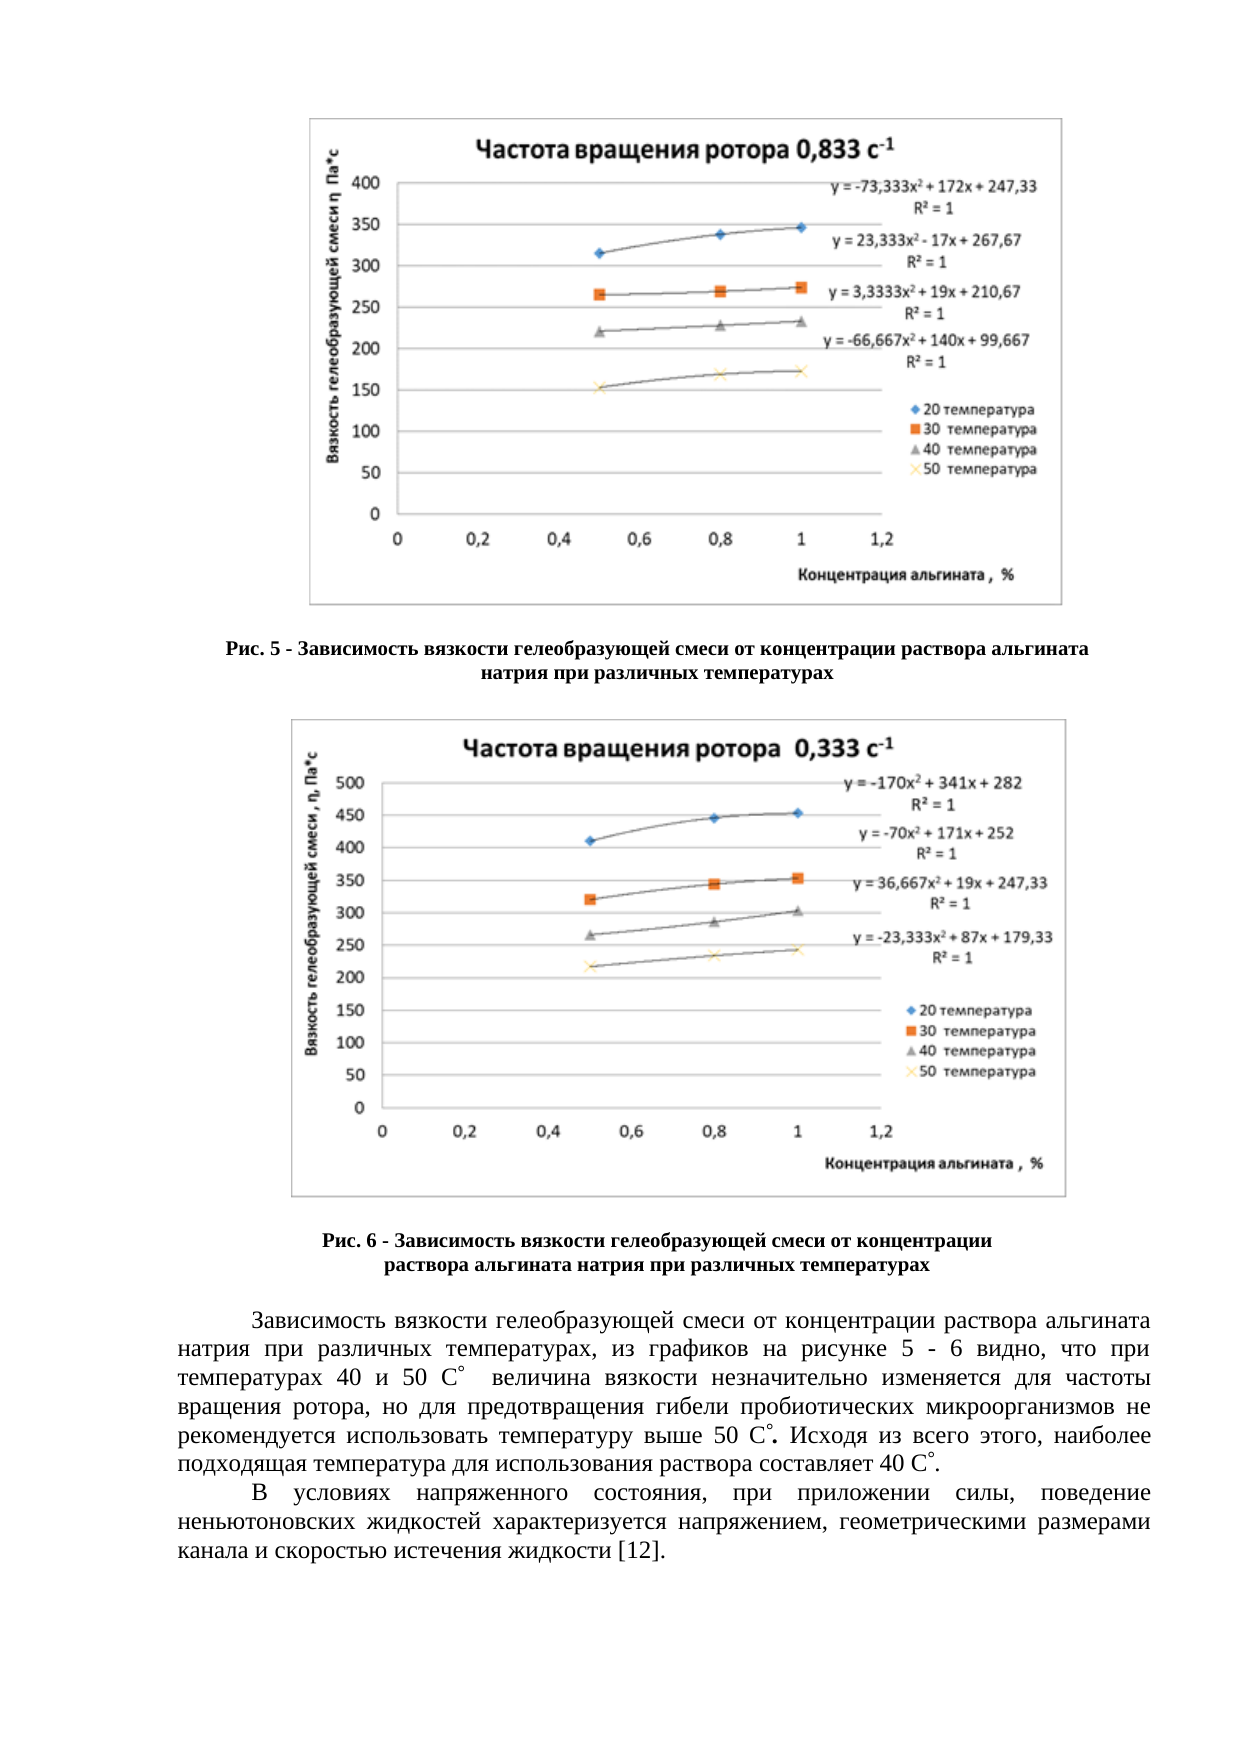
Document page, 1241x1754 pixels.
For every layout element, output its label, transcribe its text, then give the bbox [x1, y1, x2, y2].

text Рис. 5 - Зависимость вязкости гелеобразующей смеси от концентрации раствора альгината [177, 636, 1137, 660]
picture [309, 118, 1064, 607]
text В условиях напряженного состояния, при приложении силы, поведение неньютоновских жидкостей характеризуется напряжением, геометрическими размерами канала и скоростью истечения жидкости [12]. [177, 1477, 1152, 1563]
picture [291, 719, 1068, 1199]
text раствора альгината натрия при различных температурах [177, 1252, 1137, 1276]
text Зависимость вязкости гелеобразующей смеси от концентрации раствора альгината натрия при различных температурах, из графиков на рисунке 5 - 6 видно, что при температурах 40 и 50 С величина вязкости незначительно изменяется для частоты вращения ротора, но для предотвращения гибели пробиотических микроорганизмов не рекомендуется использовать температуру выше 50 С. Исходя из всего этого, наиболее подходящая температура для использования раствора составляет 40 С. [177, 1305, 1152, 1477]
text натрия при различных температурах [177, 660, 1137, 684]
text Рис. 6 - Зависимость вязкости гелеобразующей смеси от концентрации [177, 1228, 1137, 1252]
